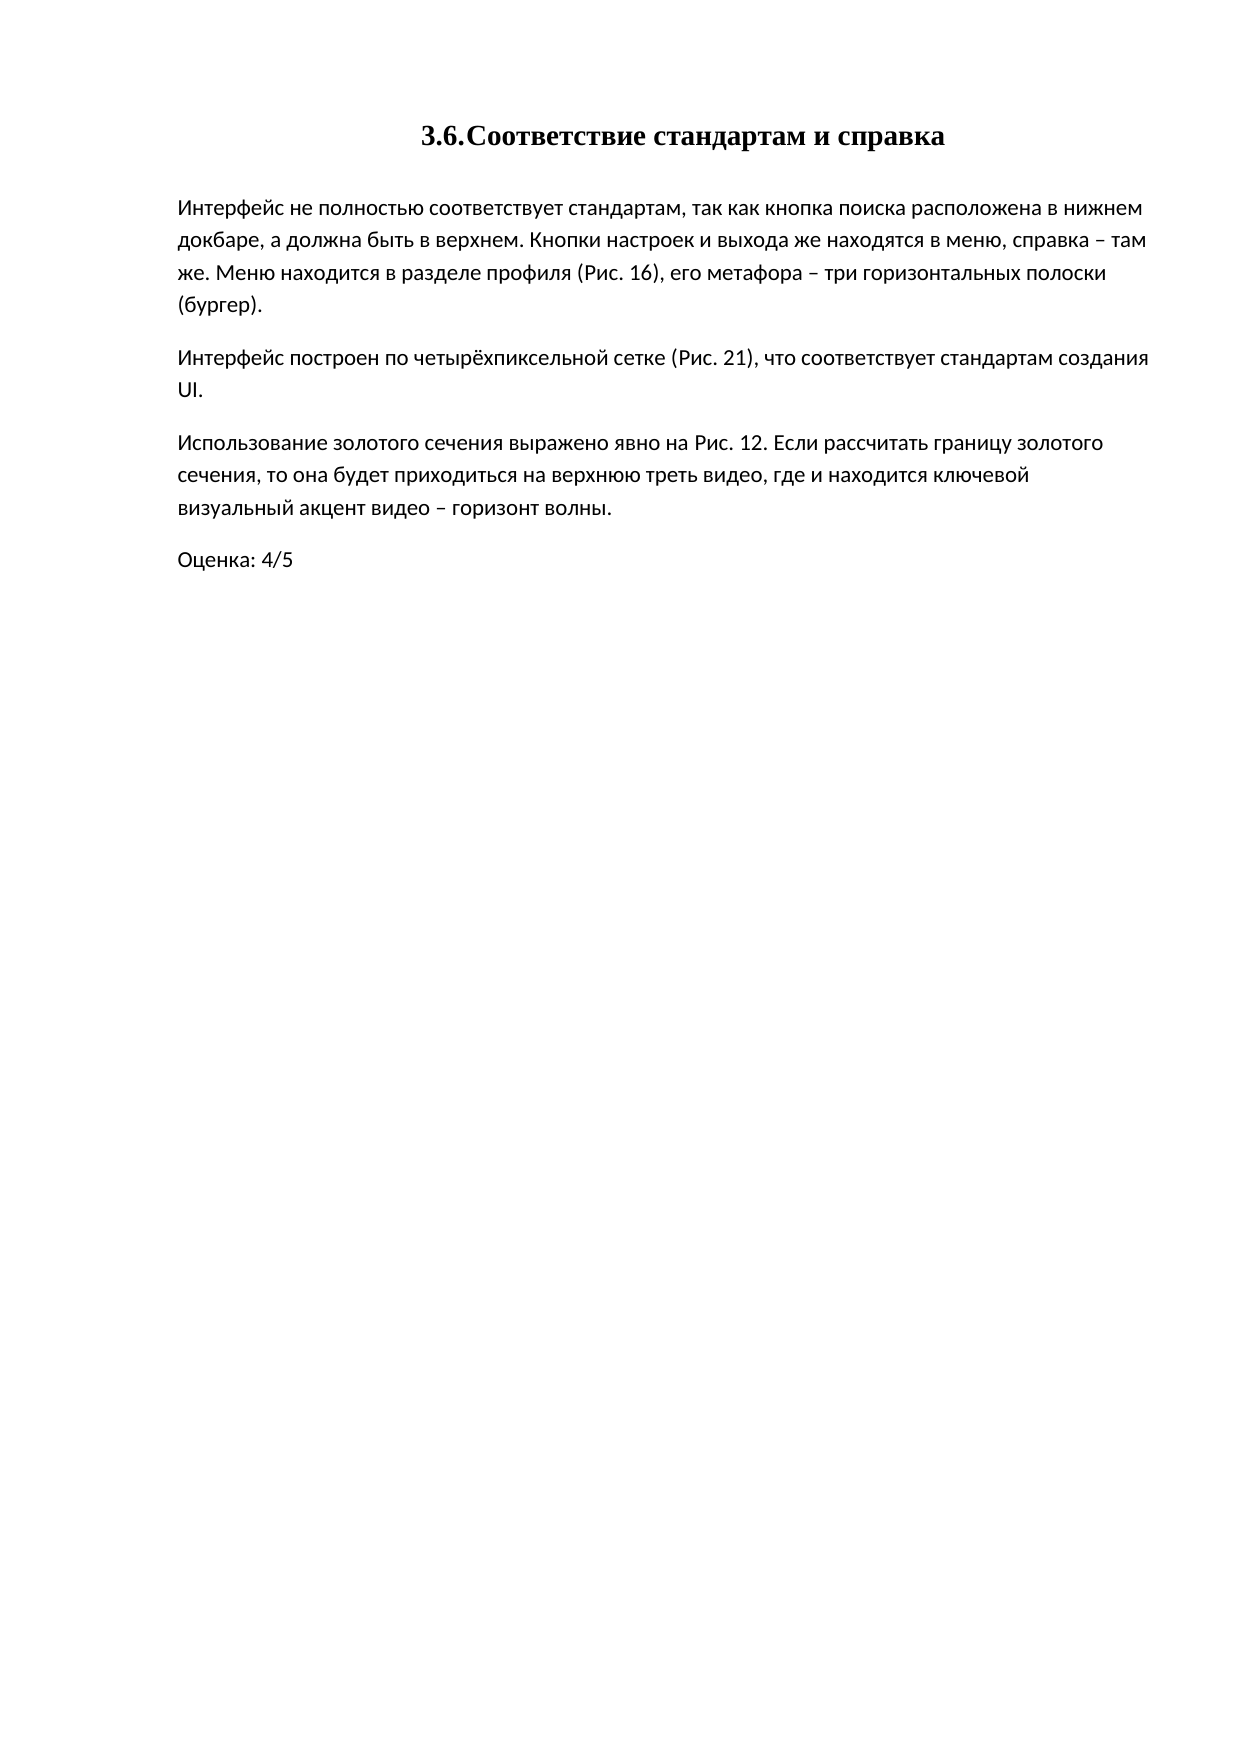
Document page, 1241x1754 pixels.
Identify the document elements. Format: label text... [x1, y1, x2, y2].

text Интерфейс построен по четырёхпиксельной сетке (Рис. 21), что соответствует стандартам создания UI. [177, 343, 1152, 403]
text Оценка: 4/5 [177, 546, 1152, 574]
text Интерфейс не полностью соответствует стандартам, так как кнопка поиска расположена в нижнем докбаре, а должна быть в верхнем. Кнопки настроек и выхода же находятся в меню, справка – там же. Меню находится в разделе профиля (Рис. 16), его метафора – три горизонтальных полоски (бургер). [177, 193, 1152, 318]
subtitle Соответствие стандартам и справка [215, 118, 1152, 152]
text Использование золотого сечения выражено явно на Рис. 12. Если рассчитать границу золотого сечения, то она будет приходиться на верхнюю треть видео, где и находится ключевой визуальный акцент видео – горизонт волны. [177, 428, 1152, 521]
